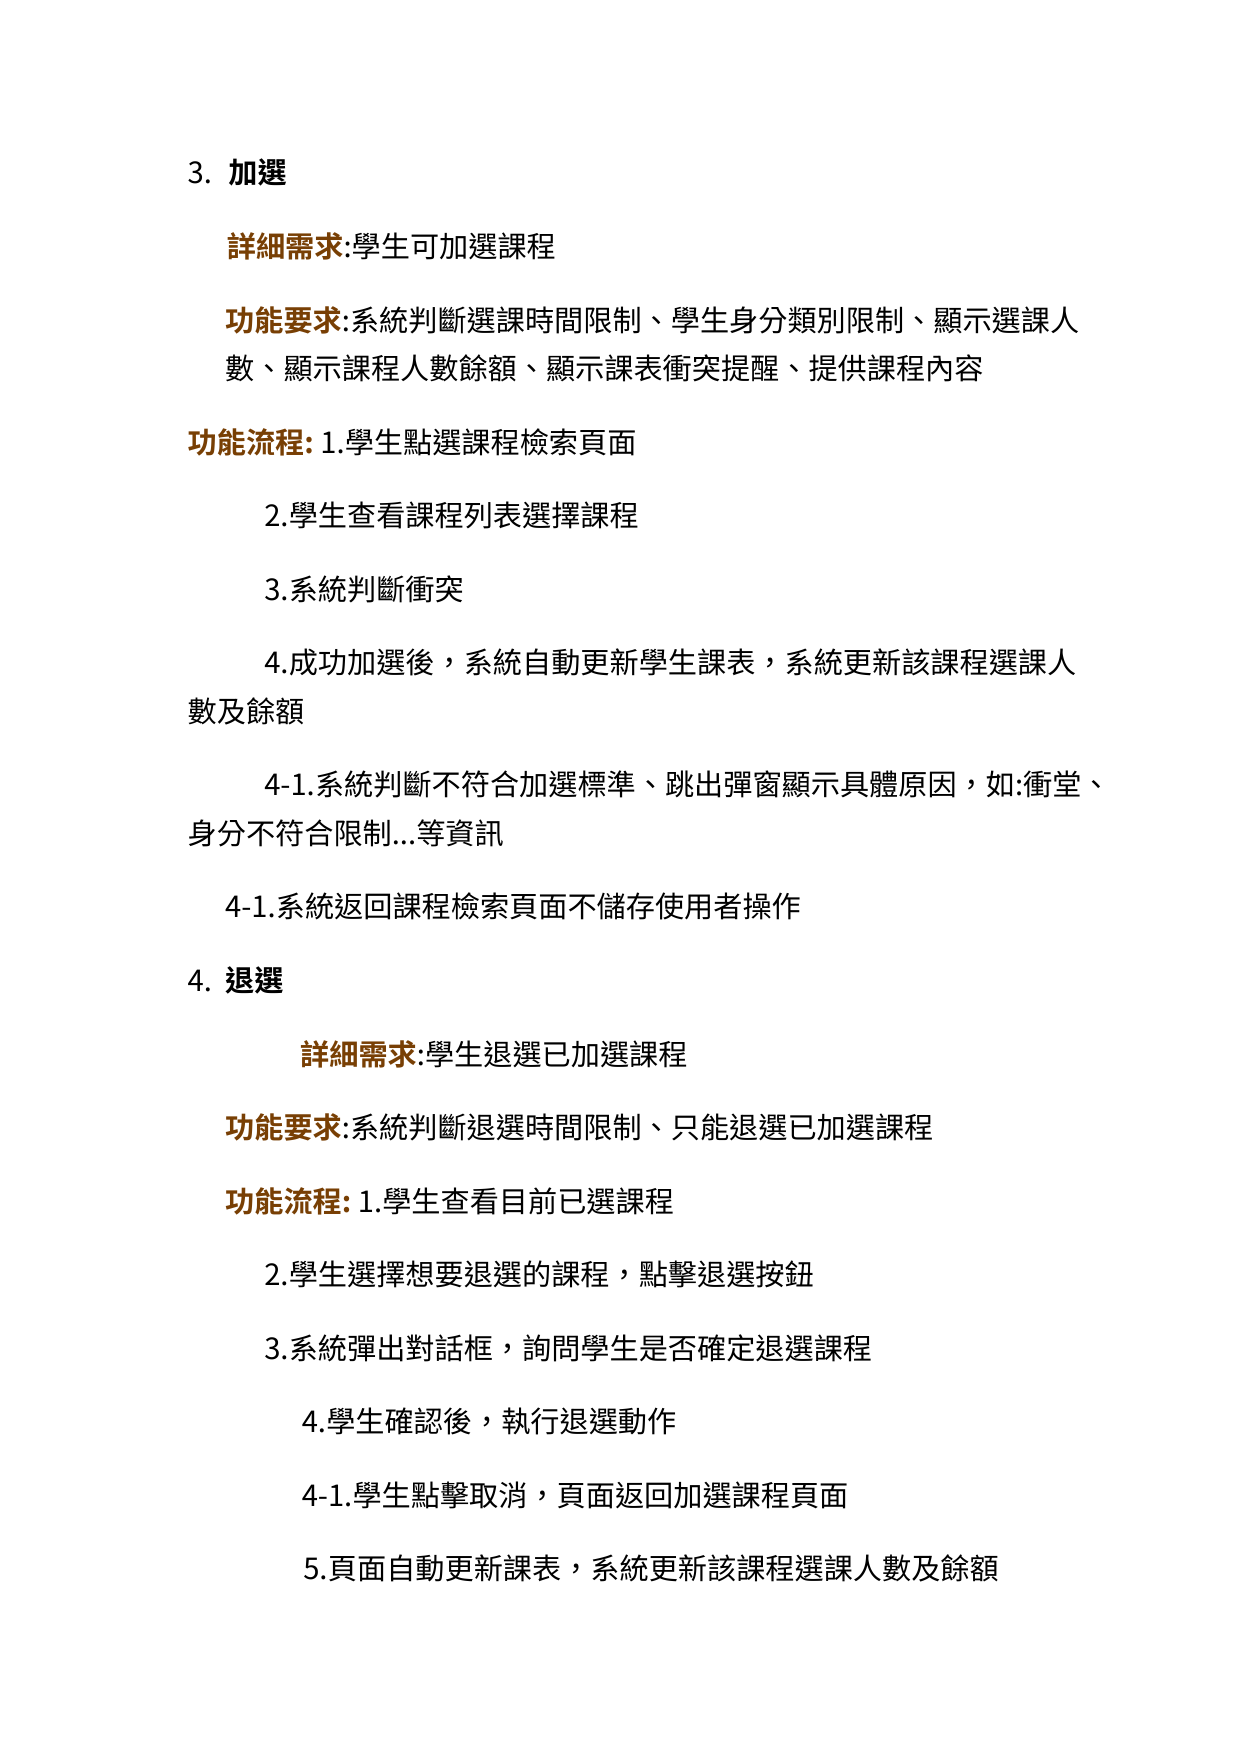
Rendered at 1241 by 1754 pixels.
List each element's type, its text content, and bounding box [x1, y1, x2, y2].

text 4. 退選 [187, 957, 1090, 1000]
text 功能流程: 1.學生點選課程檢索頁面 [187, 419, 1090, 461]
text 功能要求:系統判斷退選時間限制、只能退選已加選課程 [187, 1104, 1090, 1147]
text 4.學生確認後，執行退選動作 [187, 1399, 1090, 1441]
text 2.學生選擇想要退選的課程，點擊退選按鈕 [187, 1252, 1090, 1294]
text 詳細需求:學生退選已加選課程 [187, 1031, 1090, 1073]
text 2.學生查看課程列表選擇課程 [187, 493, 1090, 535]
text 4-1.學生點擊取消，頁面返回加選課程頁面 [187, 1472, 1090, 1514]
text 5.頁面自動更新課表，系統更新該課程選課人數及餘額 [150, 1546, 1090, 1588]
text 詳細需求:學生可加選課程 [187, 223, 1090, 266]
text 4-1.系統返回課程檢索頁面不儲存使用者操作 [187, 884, 1090, 926]
text 3.系統判斷衝突 [187, 566, 1090, 608]
text 功能要求:系統判斷選課時間限制、學生身分類別限制、顯示選課人數、顯示課程人數餘額、顯示課表衝突提醒、提供課程內容 [187, 297, 1090, 388]
text 4-1.系統判斷不符合加選標準、跳出彈窗顯示具體原因，如:衝堂、身分不符合限制...等資訊 [187, 762, 1090, 853]
text 功能流程: 1.學生查看目前已選課程 [187, 1178, 1090, 1220]
text 3.系統彈出對話框，詢問學生是否確定退選課程 [187, 1325, 1090, 1367]
text 3. 加選 [187, 150, 1090, 192]
text 4.成功加選後，系統自動更新學生課表，系統更新該課程選課人數及餘額 [187, 640, 1090, 731]
